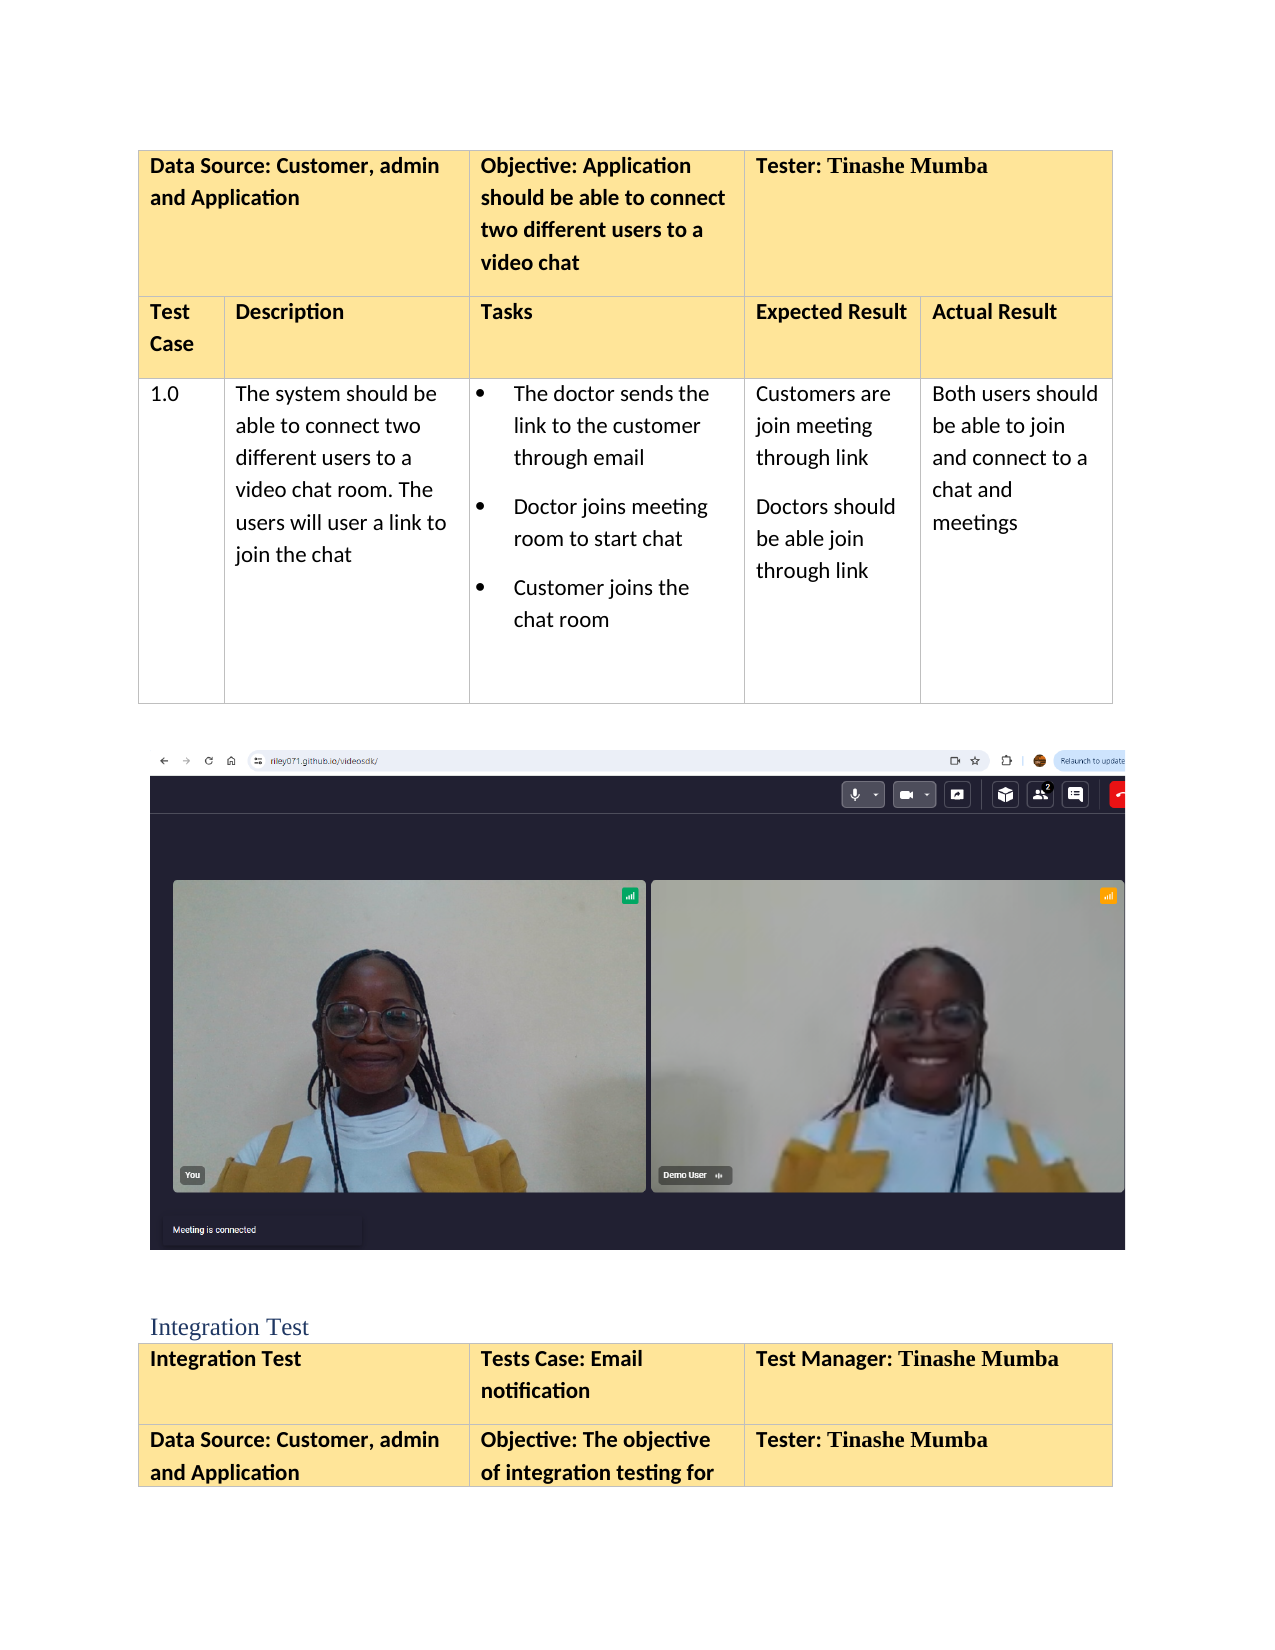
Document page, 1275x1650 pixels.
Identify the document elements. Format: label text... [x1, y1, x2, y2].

table_cell Customers are join meeting through link Doctors should be able join through link [745, 379, 920, 703]
subtitle Integration Test [150, 1312, 1125, 1341]
table_cell The doctor sends the link to the customer through email Doctor joins meeting room to start chat Customer joins the chat room [470, 379, 744, 703]
table_header Test Manager: Tinashe Mumba [745, 1344, 1112, 1424]
table_cell Actual Result [921, 297, 1112, 378]
table_cell The system should be able to connect two different users to a video chat room. The users will user a link to join the chat [225, 379, 469, 703]
table_cell Tasks [470, 297, 744, 378]
table_cell Data Source: Customer, admin and Application [139, 151, 469, 296]
table_cell Test Case [139, 297, 224, 378]
table_cell Tester: Tinashe Mumba [745, 151, 1112, 296]
table_cell Both users should be able to join and connect to a chat and meetings [921, 379, 1112, 703]
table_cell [470, 1425, 744, 1486]
table_cell Expected Result [745, 297, 920, 378]
table_cell Description [225, 297, 469, 378]
table_cell 1.0 [139, 379, 224, 703]
picture [150, 750, 1125, 1250]
table_cell Objective: Application should be able to connect two different users to a video chat [470, 151, 744, 296]
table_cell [139, 1425, 469, 1486]
table_header Integration Test [139, 1344, 469, 1424]
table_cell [745, 1425, 1112, 1486]
table_header Tests Case: Email notification [470, 1344, 744, 1424]
